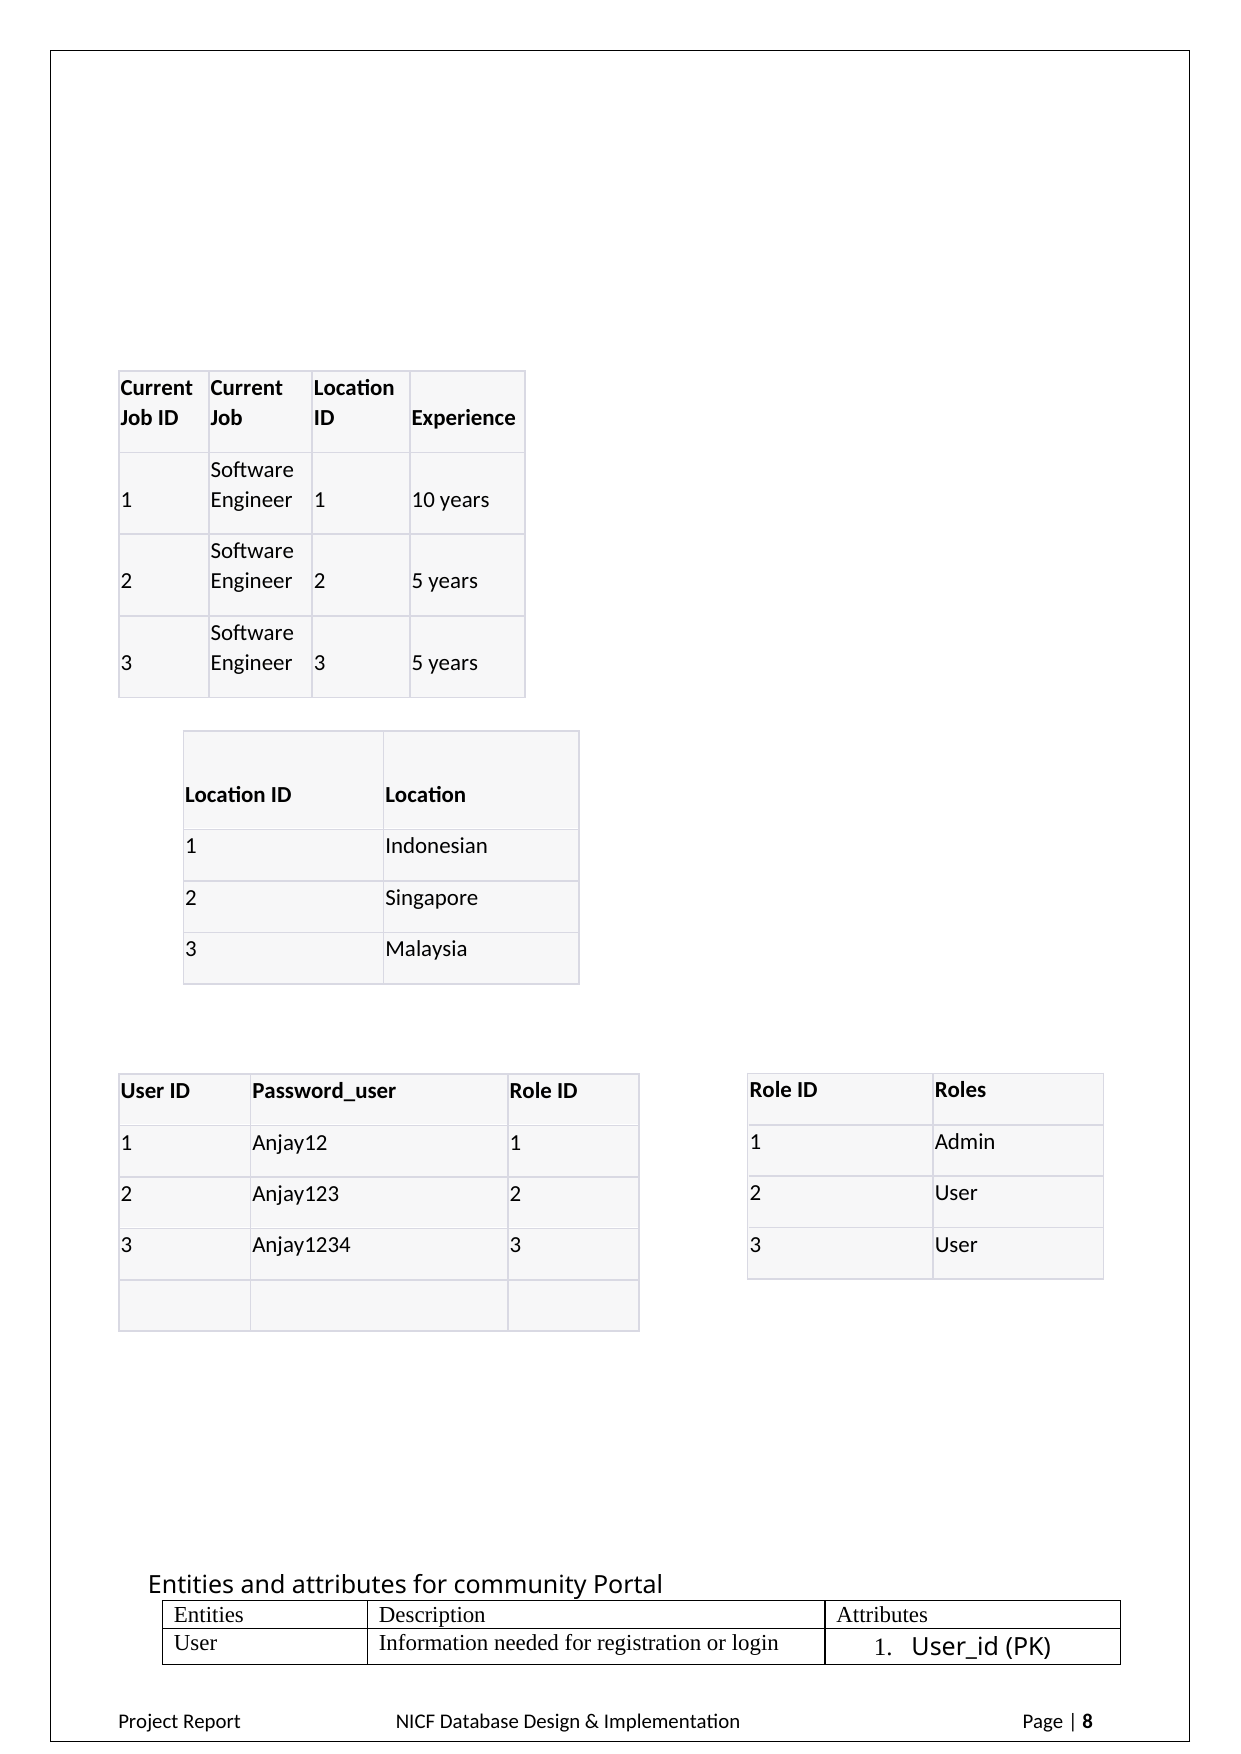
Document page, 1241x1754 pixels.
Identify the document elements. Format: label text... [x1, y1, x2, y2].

table_header Current Job [210, 372, 311, 452]
table_cell [251, 1281, 507, 1330]
table_cell Admin [934, 1126, 1103, 1175]
table_cell Singapore [384, 882, 578, 931]
table_cell 2 [313, 535, 409, 615]
table_cell 2 [748, 1176, 932, 1227]
table_cell Indonesian [384, 830, 578, 880]
table_header Current Job ID [120, 372, 208, 452]
table_cell User [934, 1177, 1103, 1227]
table_header Password_user [251, 1075, 507, 1124]
table_cell 5 years [411, 617, 524, 697]
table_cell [368, 1629, 824, 1664]
table_cell 5 years [411, 535, 524, 615]
table_cell Anjay123 [251, 1178, 507, 1227]
table_cell [120, 1281, 250, 1330]
table_header Description [368, 1601, 824, 1628]
table_header Role ID [748, 1074, 932, 1124]
table_cell 1 [120, 453, 208, 533]
table_cell Malaysia [384, 933, 578, 983]
table_cell Software Engineer [210, 453, 311, 533]
table_cell 1 [184, 830, 383, 880]
table_header Location ID [184, 732, 383, 828]
table_cell 3 [313, 617, 409, 697]
table_cell 2 [509, 1178, 638, 1227]
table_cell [826, 1629, 1120, 1664]
table_cell Software Engineer [210, 535, 311, 615]
table_cell User [163, 1629, 367, 1664]
table_cell Software Engineer [210, 617, 311, 697]
table_cell 3 [120, 617, 208, 697]
table_header Roles [934, 1074, 1103, 1124]
table_header Attributes [826, 1601, 1120, 1628]
table_header Location ID [313, 372, 409, 452]
table_cell [509, 1281, 638, 1330]
table_cell 1 [120, 1126, 250, 1176]
table_cell Anjay12 [251, 1126, 507, 1176]
table_cell 3 [748, 1228, 932, 1278]
table_cell 1 [313, 453, 409, 533]
table_cell 3 [184, 933, 383, 983]
table_header Experience [411, 372, 524, 452]
table_header Role ID [509, 1075, 638, 1124]
table_cell 1 [509, 1126, 638, 1176]
table_cell 10 years [411, 453, 524, 533]
table_cell User [934, 1228, 1103, 1278]
table_cell 2 [120, 535, 208, 615]
table_cell 1 [748, 1125, 932, 1175]
table_cell 2 [184, 882, 383, 931]
table_cell Anjay1234 [251, 1229, 507, 1279]
table_cell 2 [120, 1178, 250, 1227]
table_header Entities [163, 1601, 367, 1628]
table_header Location [384, 732, 578, 828]
table_cell 3 [509, 1229, 638, 1279]
table_header User ID [120, 1075, 250, 1124]
table_cell 3 [120, 1229, 250, 1279]
list Entities and attributes for community Portal [148, 1566, 1122, 1600]
